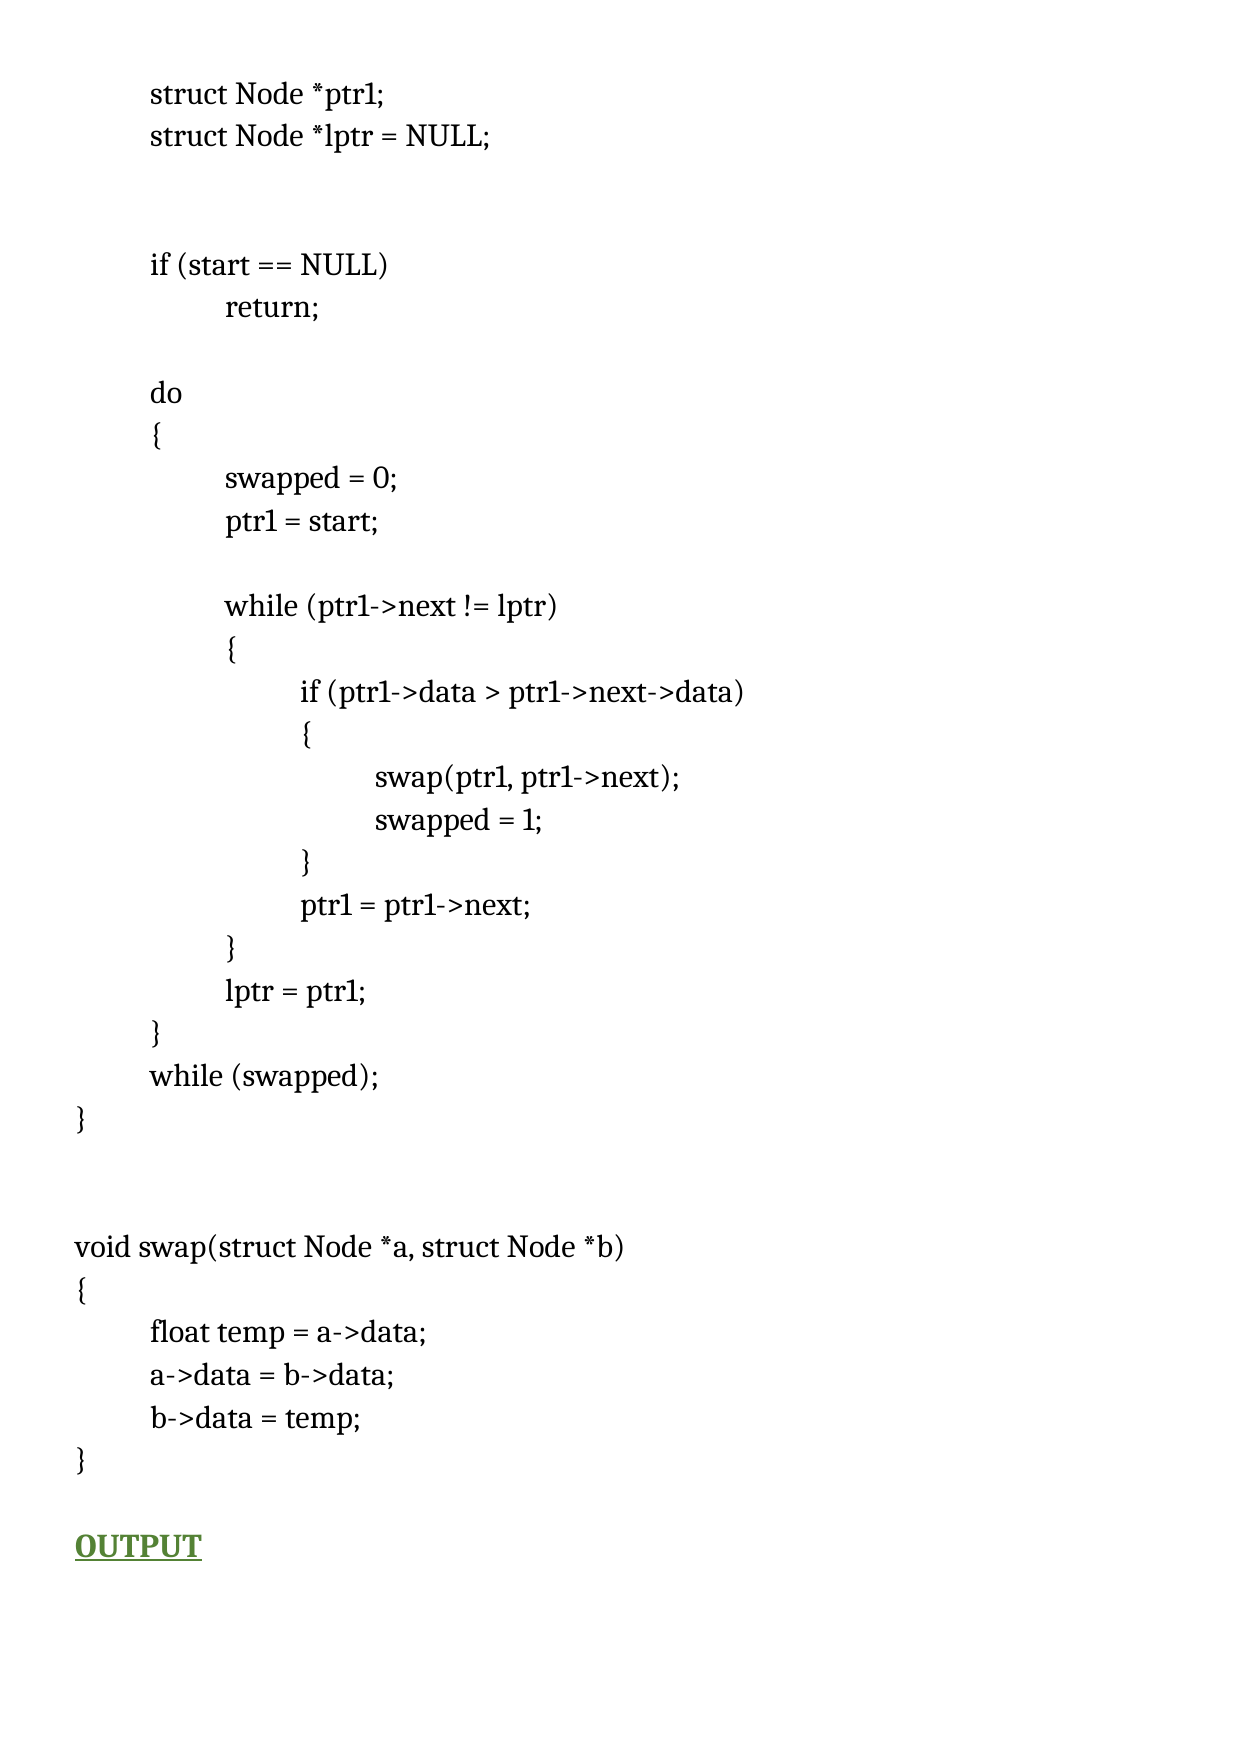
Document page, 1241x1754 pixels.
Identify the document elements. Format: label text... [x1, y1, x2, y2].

text { [75, 716, 1155, 753]
text { [75, 630, 1155, 667]
text } [75, 1442, 1155, 1479]
text } [75, 1100, 1155, 1137]
text ptr1 = ptr1->next; [75, 886, 1155, 924]
text while (ptr1->next != lptr) [75, 587, 1155, 625]
text struct Node *ptr1; [75, 75, 1155, 112]
text if (ptr1->data > ptr1->next->data) [75, 673, 1155, 710]
text } [75, 844, 1155, 881]
text { [75, 1271, 1155, 1308]
text return; [75, 288, 1155, 326]
text swapped = 0; [75, 459, 1155, 497]
text if (start == NULL) [75, 246, 1155, 283]
text struct Node *lptr = NULL; [75, 118, 1155, 155]
text void swap(struct Node *a, struct Node *b) [75, 1228, 1155, 1265]
text float temp = a->data; [75, 1313, 1155, 1351]
text while (swapped); [75, 1057, 1155, 1094]
text a->data = b->data; [75, 1356, 1155, 1393]
text lptr = ptr1; [75, 972, 1155, 1009]
text } [75, 1014, 1155, 1052]
text swap(ptr1, ptr1->next); [75, 758, 1155, 796]
text b->data = temp; [75, 1399, 1155, 1436]
text ptr1 = start; [75, 502, 1155, 539]
text } [75, 929, 1155, 966]
text { [75, 417, 1155, 454]
text swapped = 1; [75, 801, 1155, 838]
text OUTPUT [75, 1527, 1155, 1565]
text do [75, 374, 1155, 411]
